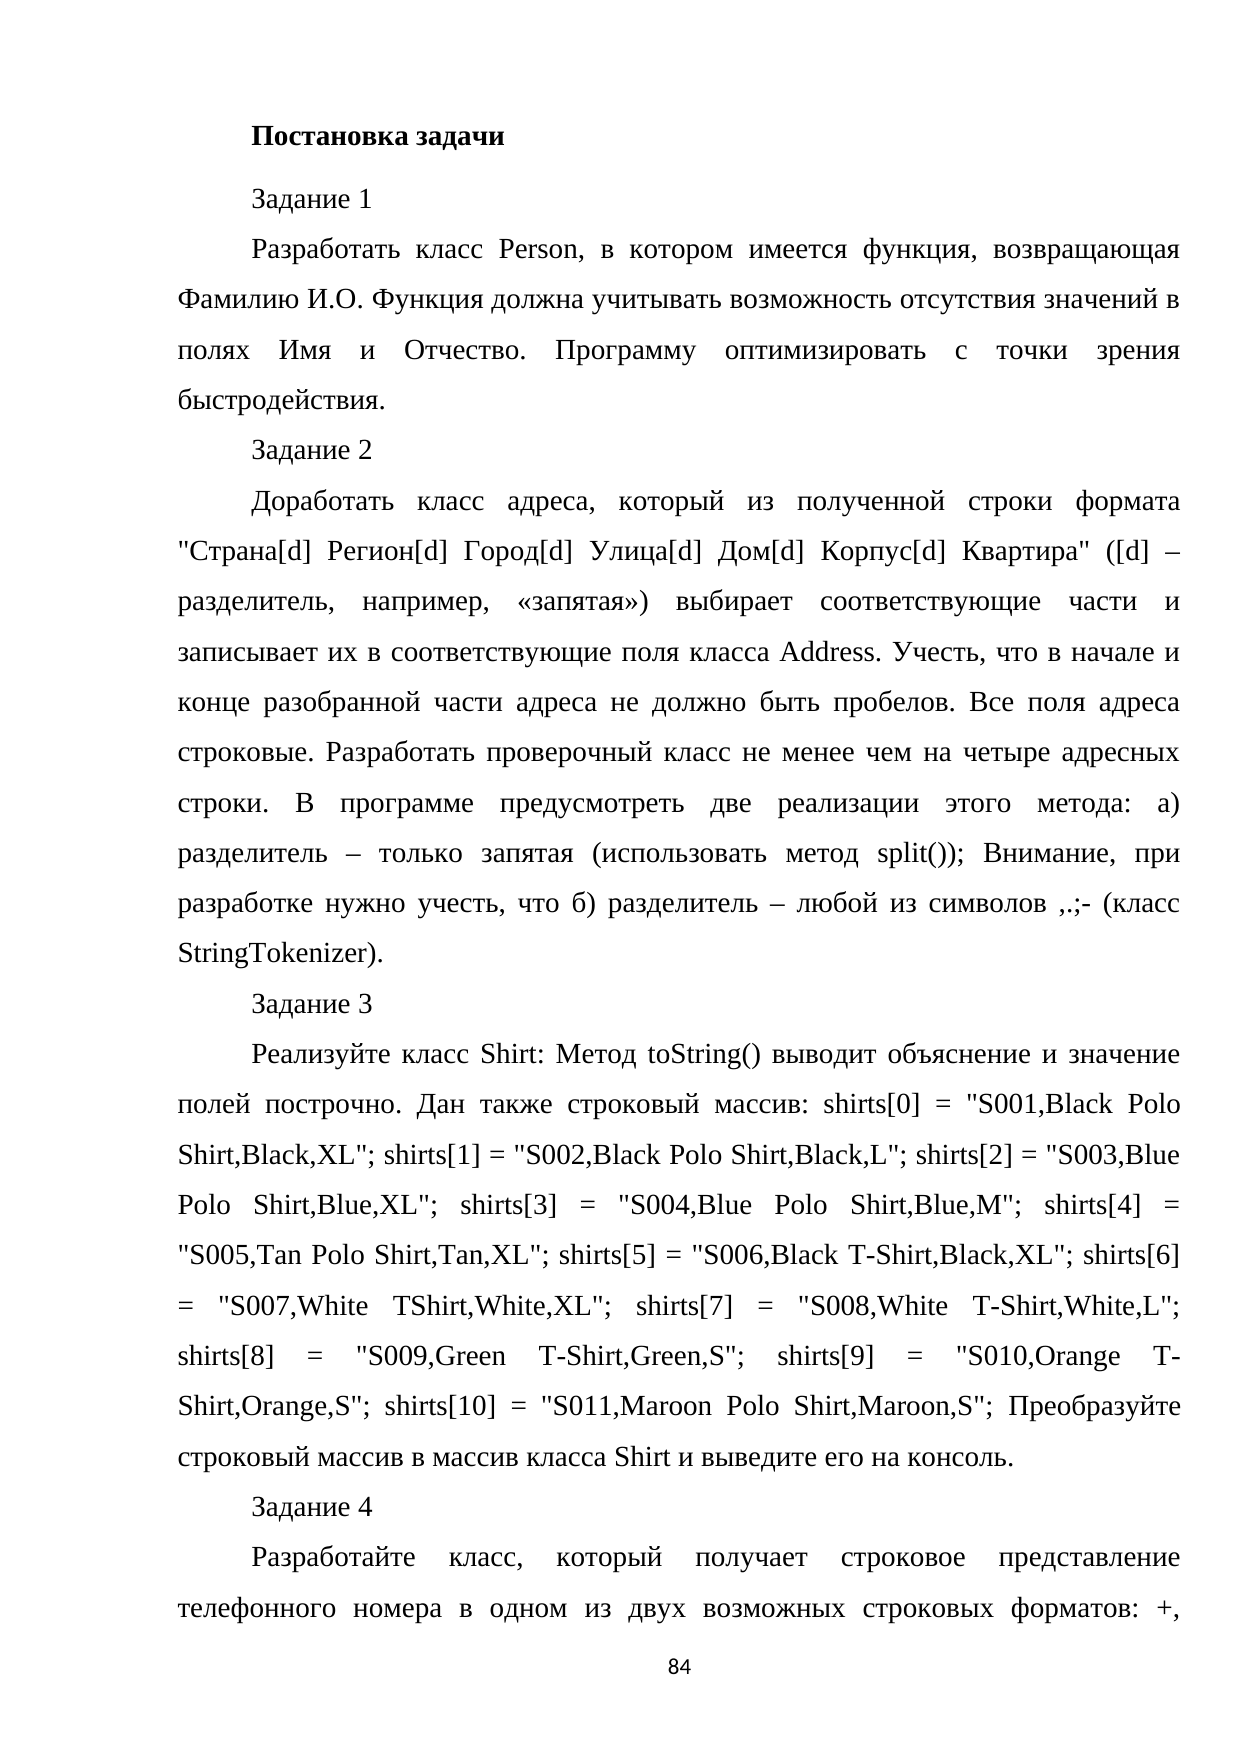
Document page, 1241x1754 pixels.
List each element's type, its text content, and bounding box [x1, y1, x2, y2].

text Задание 1 [177, 181, 1181, 214]
text Задание 4 [177, 1489, 1181, 1523]
text Реализуйте класс Shirt: Метод toString() выводит объяснение и значение полей построчно. Дан также строковый массив: shirts[0] = "S001,Black Polo Shirt,Black,XL"; shirts[1] = "S002,Black Polo Shirt,Black,L"; shirts[2] = "S003,Blue Polo Shirt,Blue,XL"; shirts[3] = "S004,Blue Polo Shirt,Blue,M"; shirts[4] = "S005,Tan Polo Shirt,Tan,XL"; shirts[5] = "S006,Black T-Shirt,Black,XL"; shirts[6] = "S007,White TShirt,White,XL"; shirts[7] = "S008,White T-Shirt,White,L"; shirts[8] = "S009,Green T-Shirt,Green,S"; shirts[9] = "S010,Orange T-Shirt,Orange,S"; shirts[10] = "S011,Maroon Polo Shirt,Maroon,S"; Преобразуйте строковый массив в массив класса Shirt и выведите его на консоль. [177, 1036, 1181, 1472]
text Доработать класс адреса, который из полученной строки формата "Страна[d] Регион[d] Город[d] Улица[d] Дом[d] Корпус[d] Квартира" ([d] – разделитель, например, «запятая») выбирает соответствующие части и записывает их в соответствующие поля класса Address. Учесть, что в начале и конце разобранной части адреса не должно быть пробелов. Все поля адреса строковые. Разработать проверочный класс не менее чем на четыре адресных строки. В программе предусмотреть две реализации этого метода: а) разделитель – только запятая (использовать метод split()); Внимание, при разработке нужно учесть, что б) разделитель – любой из символов ,.;- (класс StringTokenizer). [177, 483, 1181, 969]
text Задание 2 [177, 432, 1181, 466]
text Задание 3 [177, 986, 1181, 1019]
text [177, 1539, 1181, 1623]
subtitle Постановка задачи [177, 118, 1181, 152]
text Разработать класс Person, в котором имеется функция, возвращающая Фамилию И.О. Функция должна учитывать возможность отсутствия значений в полях Имя и Отчество. Программу оптимизировать с точки зрения быстродействия. [177, 231, 1181, 416]
